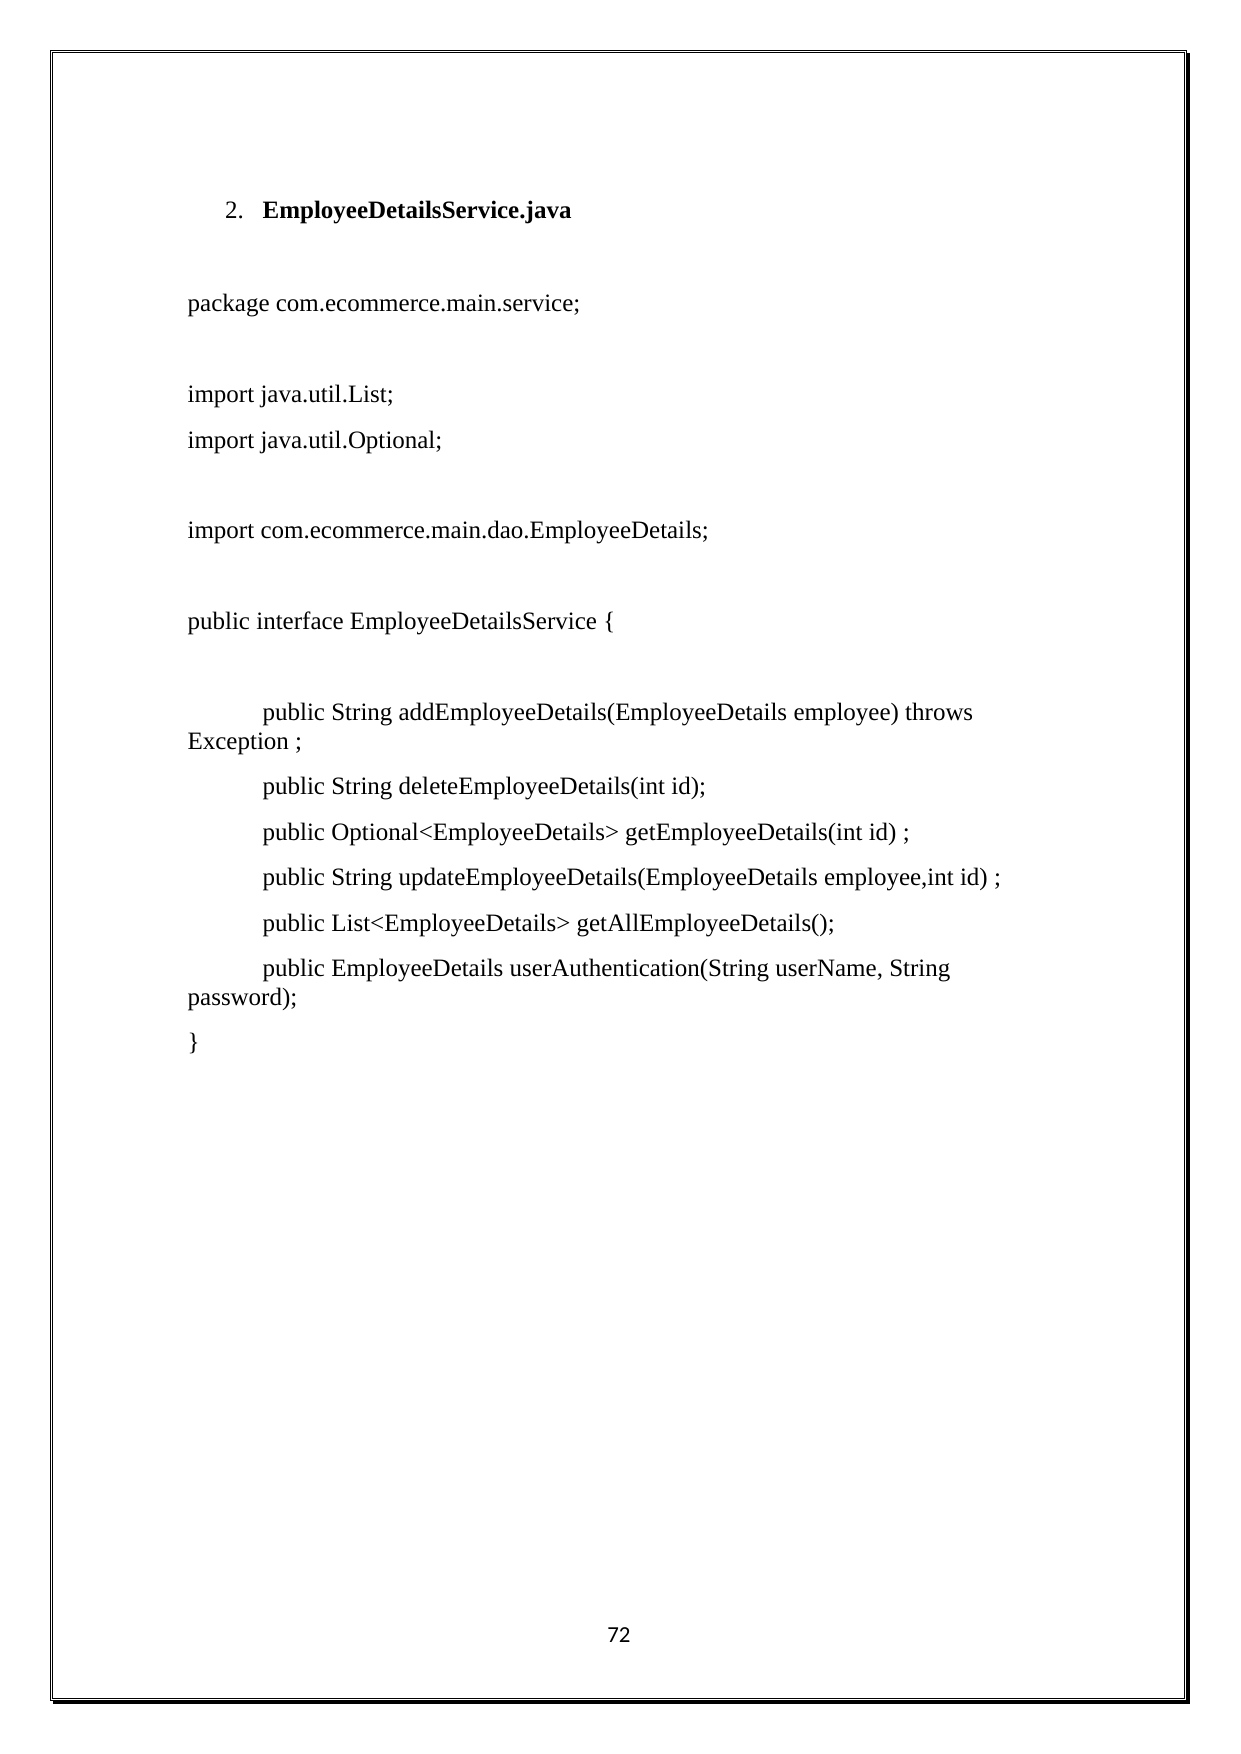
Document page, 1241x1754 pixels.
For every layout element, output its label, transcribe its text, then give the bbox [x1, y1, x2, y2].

text public String deleteEmployeeDetails(int id); [187, 771, 1049, 800]
text public Optional<EmployeeDetails> getEmployeeDetails(int id) ; [187, 817, 1049, 846]
list EmployeeDetailsService.java [225, 195, 1049, 224]
text import java.util.Optional; [187, 425, 1049, 453]
text package com.ecommerce.main.service; [187, 288, 1049, 317]
text public List<EmployeeDetails> getAllEmployeeDetails(); [187, 908, 1049, 936]
text public EmployeeDetails userAuthentication(String userName, String password); [187, 953, 1049, 1011]
text public String addEmployeeDetails(EmployeeDetails employee) throws Exception ; [187, 697, 1049, 755]
text import java.util.List; [187, 379, 1049, 408]
text import com.ecommerce.main.dao.EmployeeDetails; [187, 516, 1049, 544]
text public String updateEmployeeDetails(EmployeeDetails employee,int id) ; [187, 862, 1049, 891]
text public interface EmployeeDetailsService { [187, 606, 1049, 635]
text } [187, 1027, 1049, 1056]
